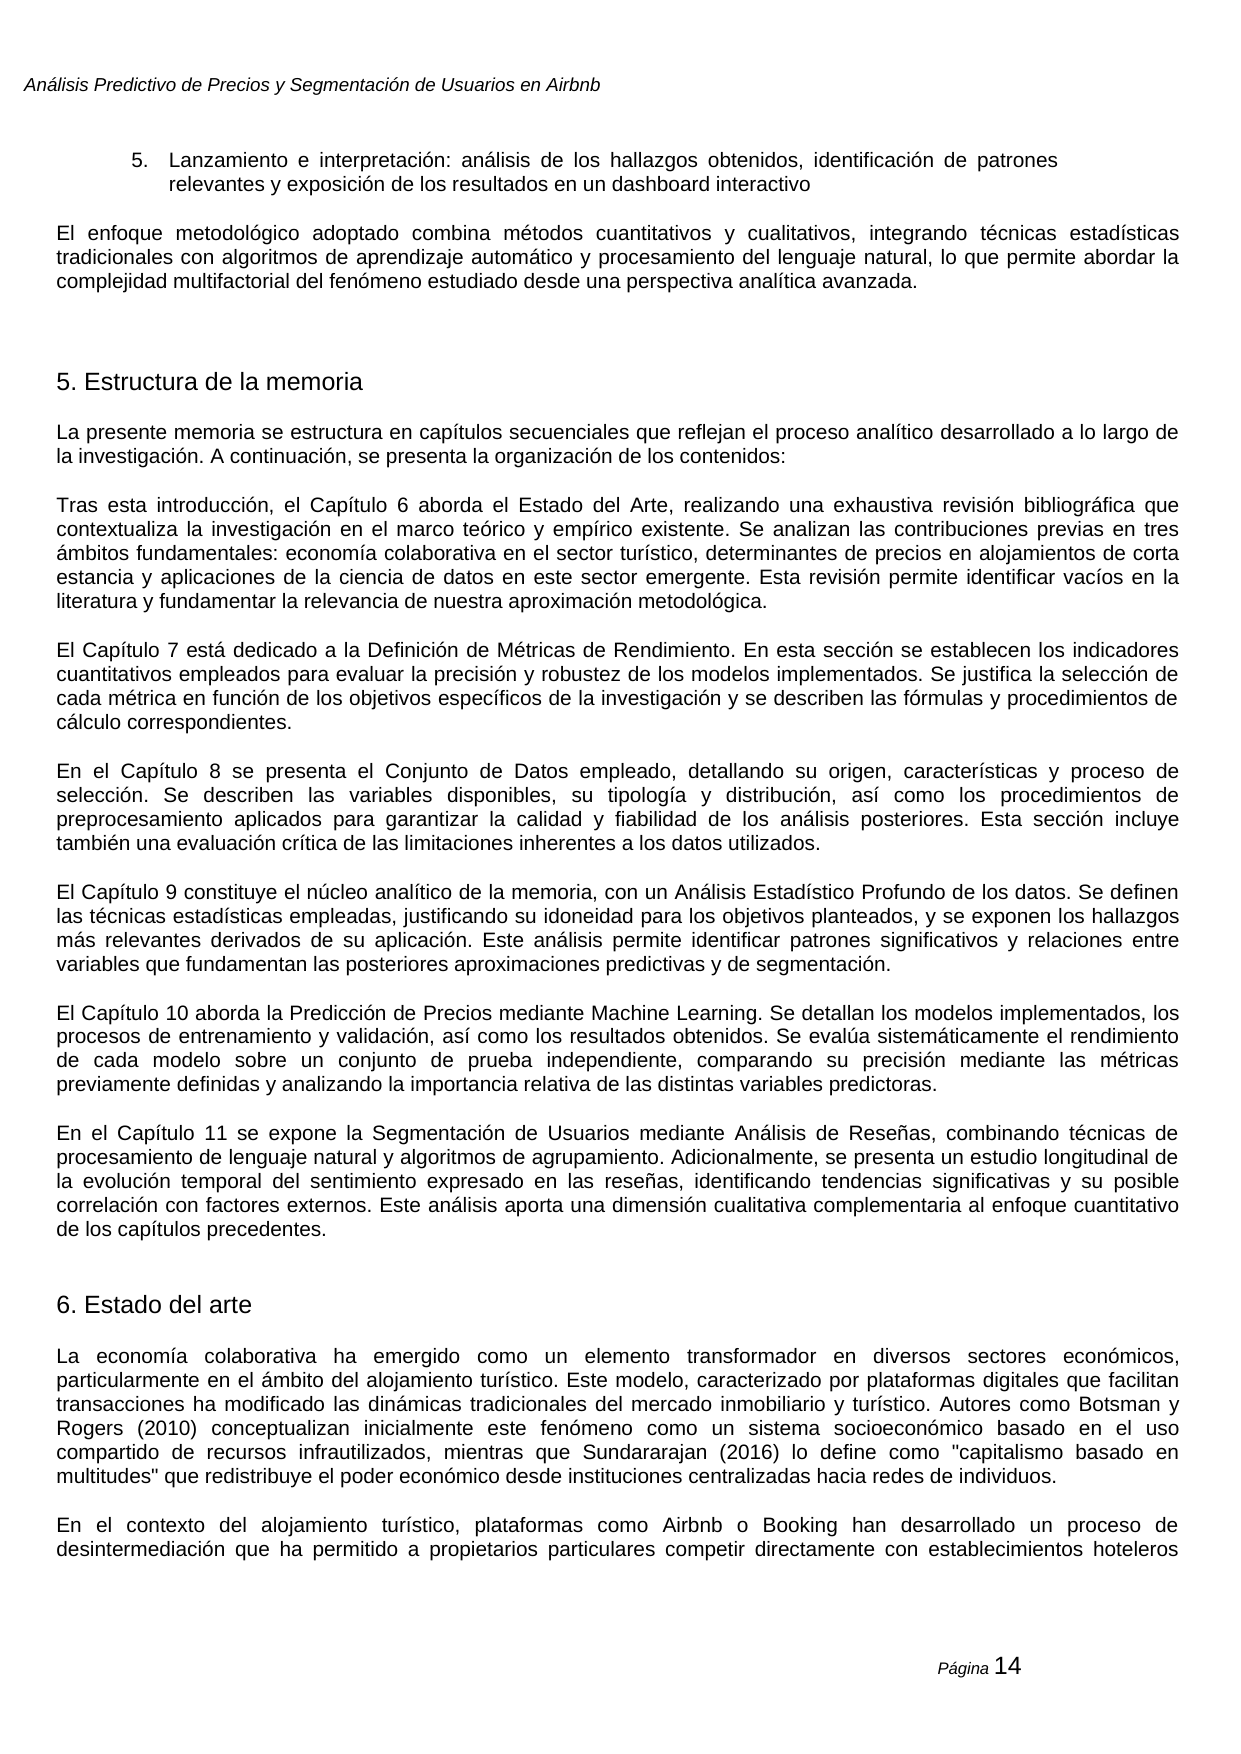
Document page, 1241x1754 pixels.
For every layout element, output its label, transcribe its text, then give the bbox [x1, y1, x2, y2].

list Lanzamiento e interpretación: análisis de los hallazgos obtenidos, identificación de patrones relevantes y exposición de los resultados en un dashboard interactivo [131, 148, 1059, 196]
text El Capítulo 7 está dedicado a la Definición de Métricas de Rendimiento. En esta sección se establecen los indicadores cuantitativos empleados para evaluar la precisión y robustez de los modelos implementados. Se justifica la selección de cada métrica en función de los objetivos específicos de la investigación y se describen las fórmulas y procedimientos de cálculo correspondientes. [56, 638, 1181, 734]
subtitle 6. Estado del arte [56, 1290, 1176, 1319]
text En el Capítulo 11 se expone la Segmentación de Usuarios mediante Análisis de Reseñas, combinando técnicas de procesamiento de lenguaje natural y algoritmos de agrupamiento. Adicionalmente, se presenta un estudio longitudinal de la evolución temporal del sentimiento expresado en las reseñas, identificando tendencias significativas y su posible correlación con factores externos. Este análisis aporta una dimensión cualitativa complementaria al enfoque cuantitativo de los capítulos precedentes. [56, 1121, 1181, 1241]
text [56, 1512, 1181, 1560]
text El enfoque metodológico adoptado combina métodos cuantitativos y cualitativos, integrando técnicas estadísticas tradicionales con algoritmos de aprendizaje automático y procesamiento del lenguaje natural, lo que permite abordar la complejidad multifactorial del fenómeno estudiado desde una perspectiva analítica avanzada. [56, 221, 1181, 292]
text La presente memoria se estructura en capítulos secuenciales que reflejan el proceso analítico desarrollado a lo largo de la investigación. A continuación, se presenta la organización de los contenidos: [56, 420, 1181, 468]
text El Capítulo 10 aborda la Predicción de Precios mediante Machine Learning. Se detallan los modelos implementados, los procesos de entrenamiento y validación, así como los resultados obtenidos. Se evalúa sistemáticamente el rendimiento de cada modelo sobre un conjunto de prueba independiente, comparando su precisión mediante las métricas previamente definidas y analizando la importancia relativa de las distintas variables predictoras. [56, 1000, 1181, 1096]
text El Capítulo 9 constituye el núcleo analítico de la memoria, con un Análisis Estadístico Profundo de los datos. Se definen las técnicas estadísticas empleadas, justificando su idoneidad para los objetivos planteados, y se exponen los hallazgos más relevantes derivados de su aplicación. Este análisis permite identificar patrones significativos y relaciones entre variables que fundamentan las posteriores aproximaciones predictivas y de segmentación. [56, 879, 1181, 975]
text Tras esta introducción, el Capítulo 6 aborda el Estado del Arte, realizando una exhaustiva revisión bibliográfica que contextualiza la investigación en el marco teórico y empírico existente. Se analizan las contribuciones previas en tres ámbitos fundamentales: economía colaborativa en el sector turístico, determinantes de precios en alojamientos de corta estancia y aplicaciones de la ciencia de datos en este sector emergente. Esta revisión permite identificar vacíos en la literatura y fundamentar la relevancia de nuestra aproximación metodológica. [56, 493, 1181, 613]
subtitle 5. Estructura de la memoria [56, 366, 1176, 395]
text La economía colaborativa ha emergido como un elemento transformador en diversos sectores económicos, particularmente en el ámbito del alojamiento turístico. Este modelo, caracterizado por plataformas digitales que facilitan transacciones ha modificado las dinámicas tradicionales del mercado inmobiliario y turístico. Autores como Botsman y Rogers (2010) conceptualizan inicialmente este fenómeno como un sistema socioeconómico basado en el uso compartido de recursos infrautilizados, mientras que Sundararajan (2016) lo define como "capitalismo basado en multitudes" que redistribuye el poder económico desde instituciones centralizadas hacia redes de individuos. [56, 1344, 1181, 1487]
text En el Capítulo 8 se presenta el Conjunto de Datos empleado, detallando su origen, características y proceso de selección. Se describen las variables disponibles, su tipología y distribución, así como los procedimientos de preprocesamiento aplicados para garantizar la calidad y fiabilidad de los análisis posteriores. Esta sección incluye también una evaluación crítica de las limitaciones inherentes a los datos utilizados. [56, 759, 1181, 854]
